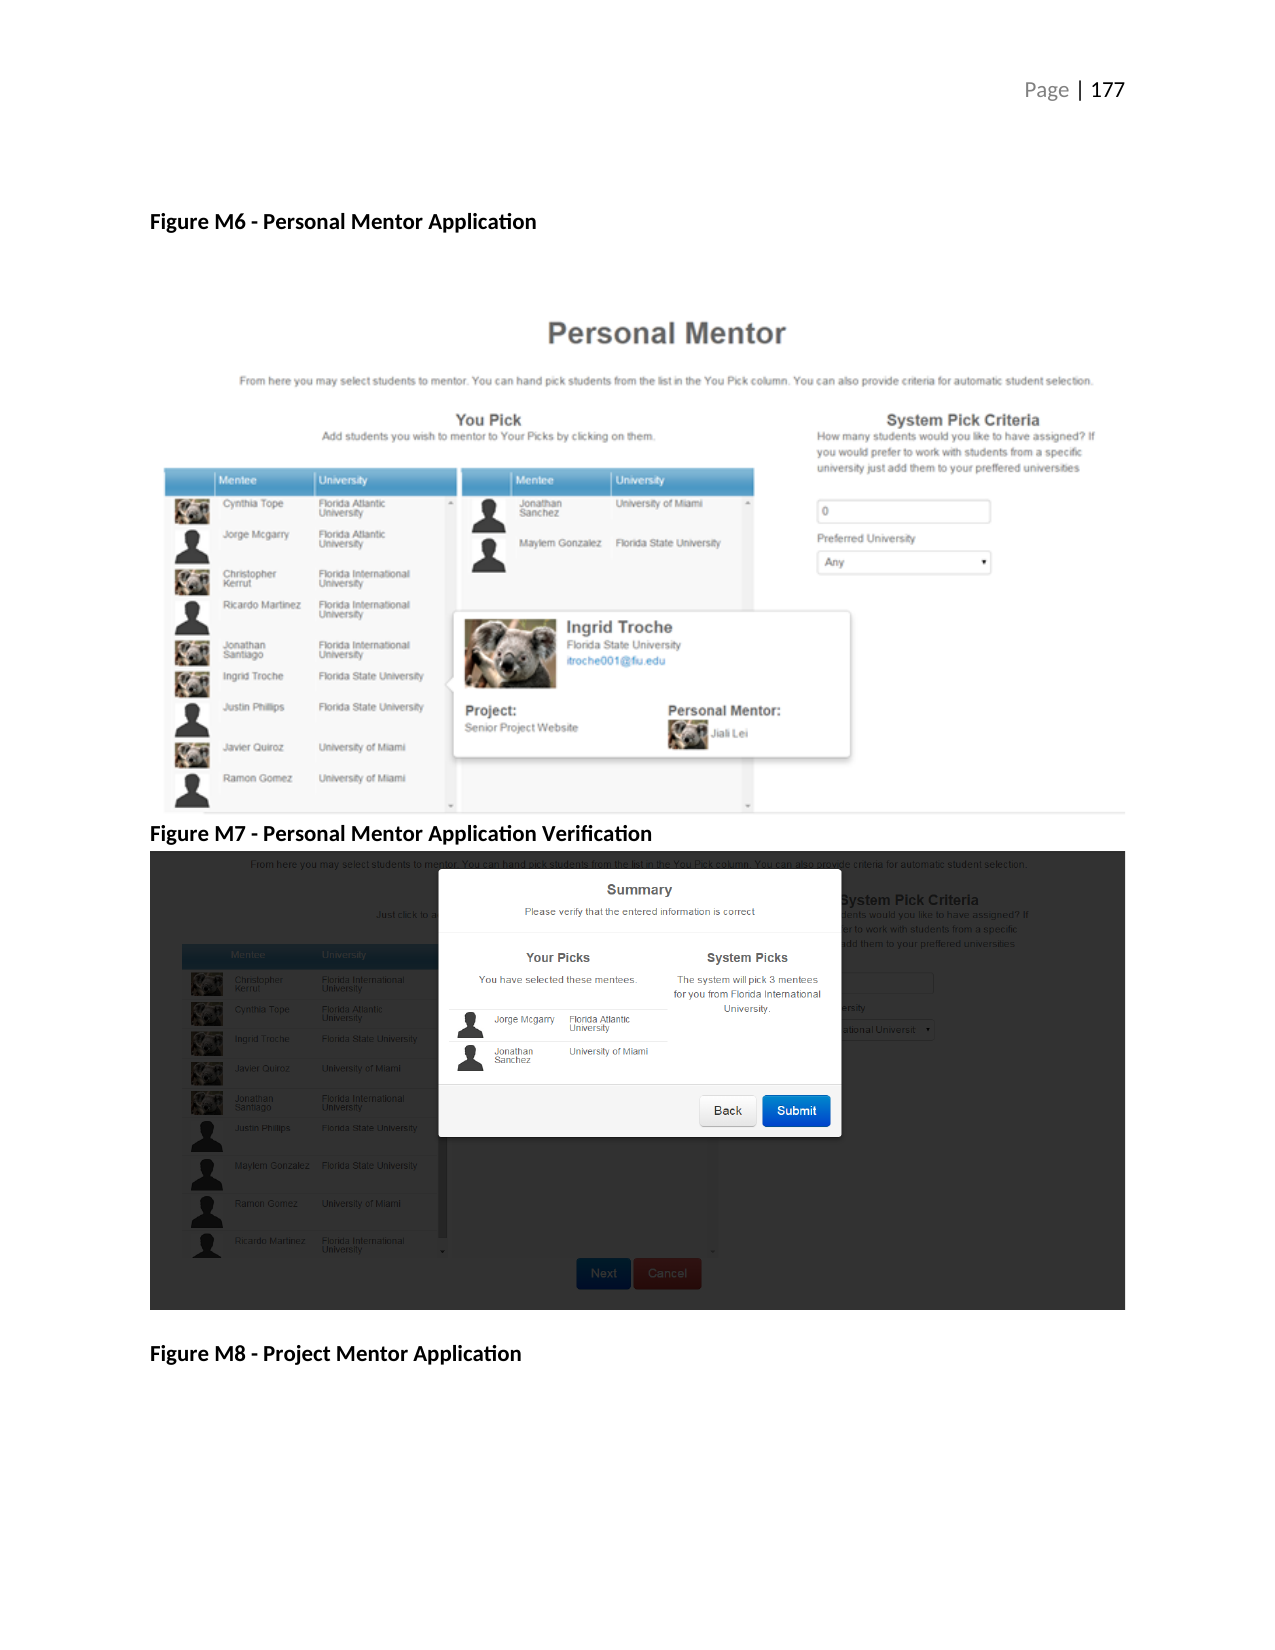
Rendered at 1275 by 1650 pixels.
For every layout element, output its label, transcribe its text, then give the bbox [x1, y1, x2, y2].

picture [150, 310, 1125, 815]
text Figure M8 - Project Mentor ApplicationFigure M9 - Project Mentor Application Verification [150, 1339, 1125, 1367]
picture [150, 851, 1125, 1310]
text Figure M6 - Personal Mentor ApplicationFigure M7 - Personal Mentor Application Verification [150, 207, 1125, 310]
text Figure M6 - Personal Mentor ApplicationFigure M7 - Personal Mentor Application Verification [150, 815, 1125, 851]
